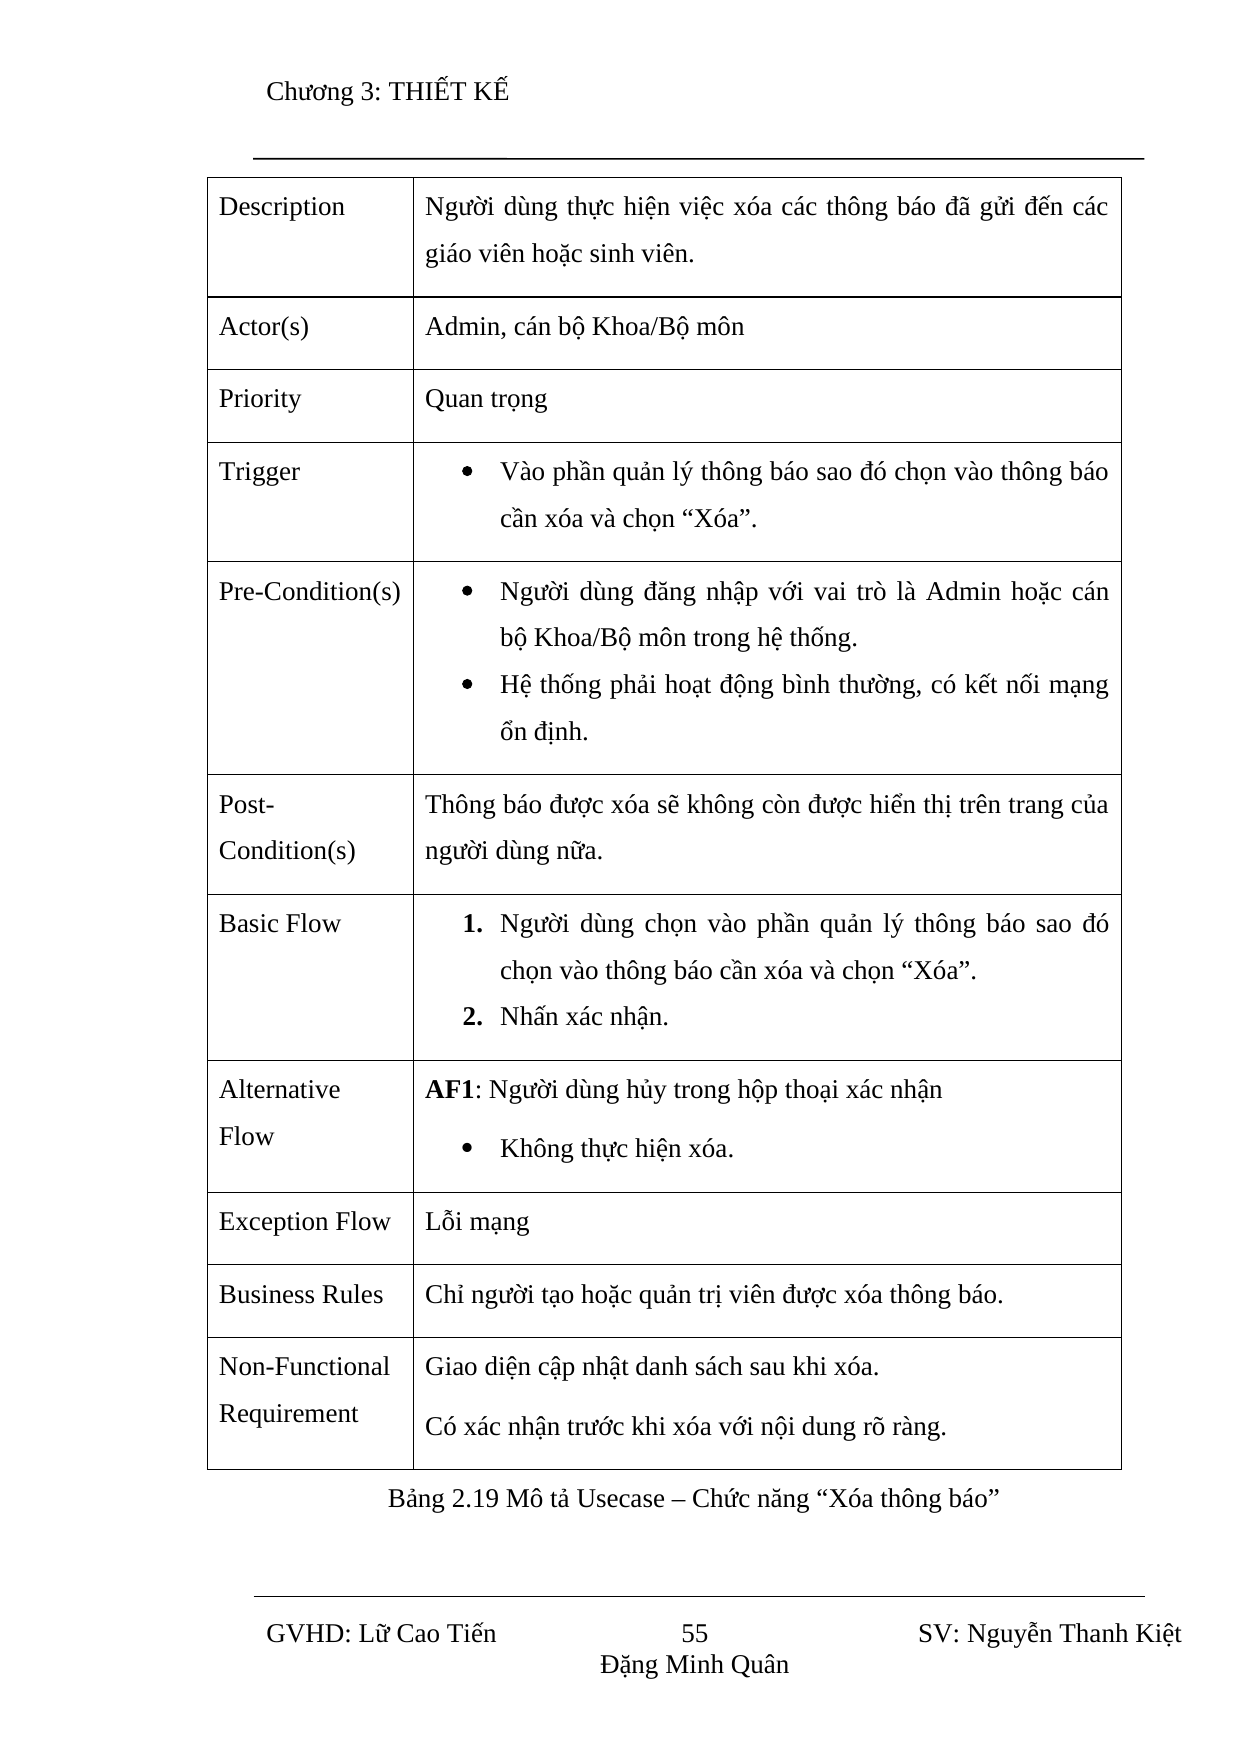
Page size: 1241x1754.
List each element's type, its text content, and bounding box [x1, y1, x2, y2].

table_cell AF1: Người dùng hủy trong hộp thoại xác nhận Không thực hiện xóa. [414, 1061, 1121, 1192]
table_cell Pre-Condition(s) [208, 562, 413, 774]
table_cell Người dùng chọn vào phần quản lý thông báo sao đó chọn vào thông báo cần xóa và chọn “Xóa”. Nhấn xác nhận. [414, 895, 1121, 1059]
table_cell Basic Flow [208, 895, 413, 1059]
table_cell Người dùng đăng nhập với vai trò là Admin hoặc cán bộ Khoa/Bộ môn trong hệ thống. Hệ thống phải hoạt động bình thường, có kết nối mạng ổn định. [414, 562, 1121, 774]
table_cell Actor(s) [208, 298, 413, 369]
table_cell Business Rules [208, 1265, 413, 1337]
table_cell Quan trọng [414, 370, 1121, 442]
table_cell Non-Functional Requirement [208, 1338, 413, 1469]
text Bảng 2.19 Mô tả Usecase – Chức năng “Xóa thông báo” [207, 1482, 1122, 1513]
table_cell Thông báo được xóa sẽ không còn được hiển thị trên trang của người dùng nữa. [414, 775, 1121, 893]
table_cell Trigger [208, 443, 413, 561]
table_cell Description [208, 178, 413, 296]
table_cell Admin, cán bộ Khoa/Bộ môn [414, 298, 1121, 369]
table_cell Vào phần quản lý thông báo sao đó chọn vào thông báo cần xóa và chọn “Xóa”. [414, 443, 1121, 561]
table_cell Post-Condition(s) [208, 775, 413, 893]
table_cell Lỗi mạng [414, 1193, 1121, 1264]
table_cell Alternative Flow [208, 1061, 413, 1192]
table_cell Giao diện cập nhật danh sách sau khi xóa. Có xác nhận trước khi xóa với nội dung rõ ràng. [414, 1338, 1121, 1469]
table_cell Exception Flow [208, 1193, 413, 1264]
table_cell Priority [208, 370, 413, 442]
table_cell Chỉ người tạo hoặc quản trị viên được xóa thông báo. [414, 1265, 1121, 1337]
table_cell Người dùng thực hiện việc xóa các thông báo đã gửi đến các giáo viên hoặc sinh viên. [414, 178, 1121, 296]
